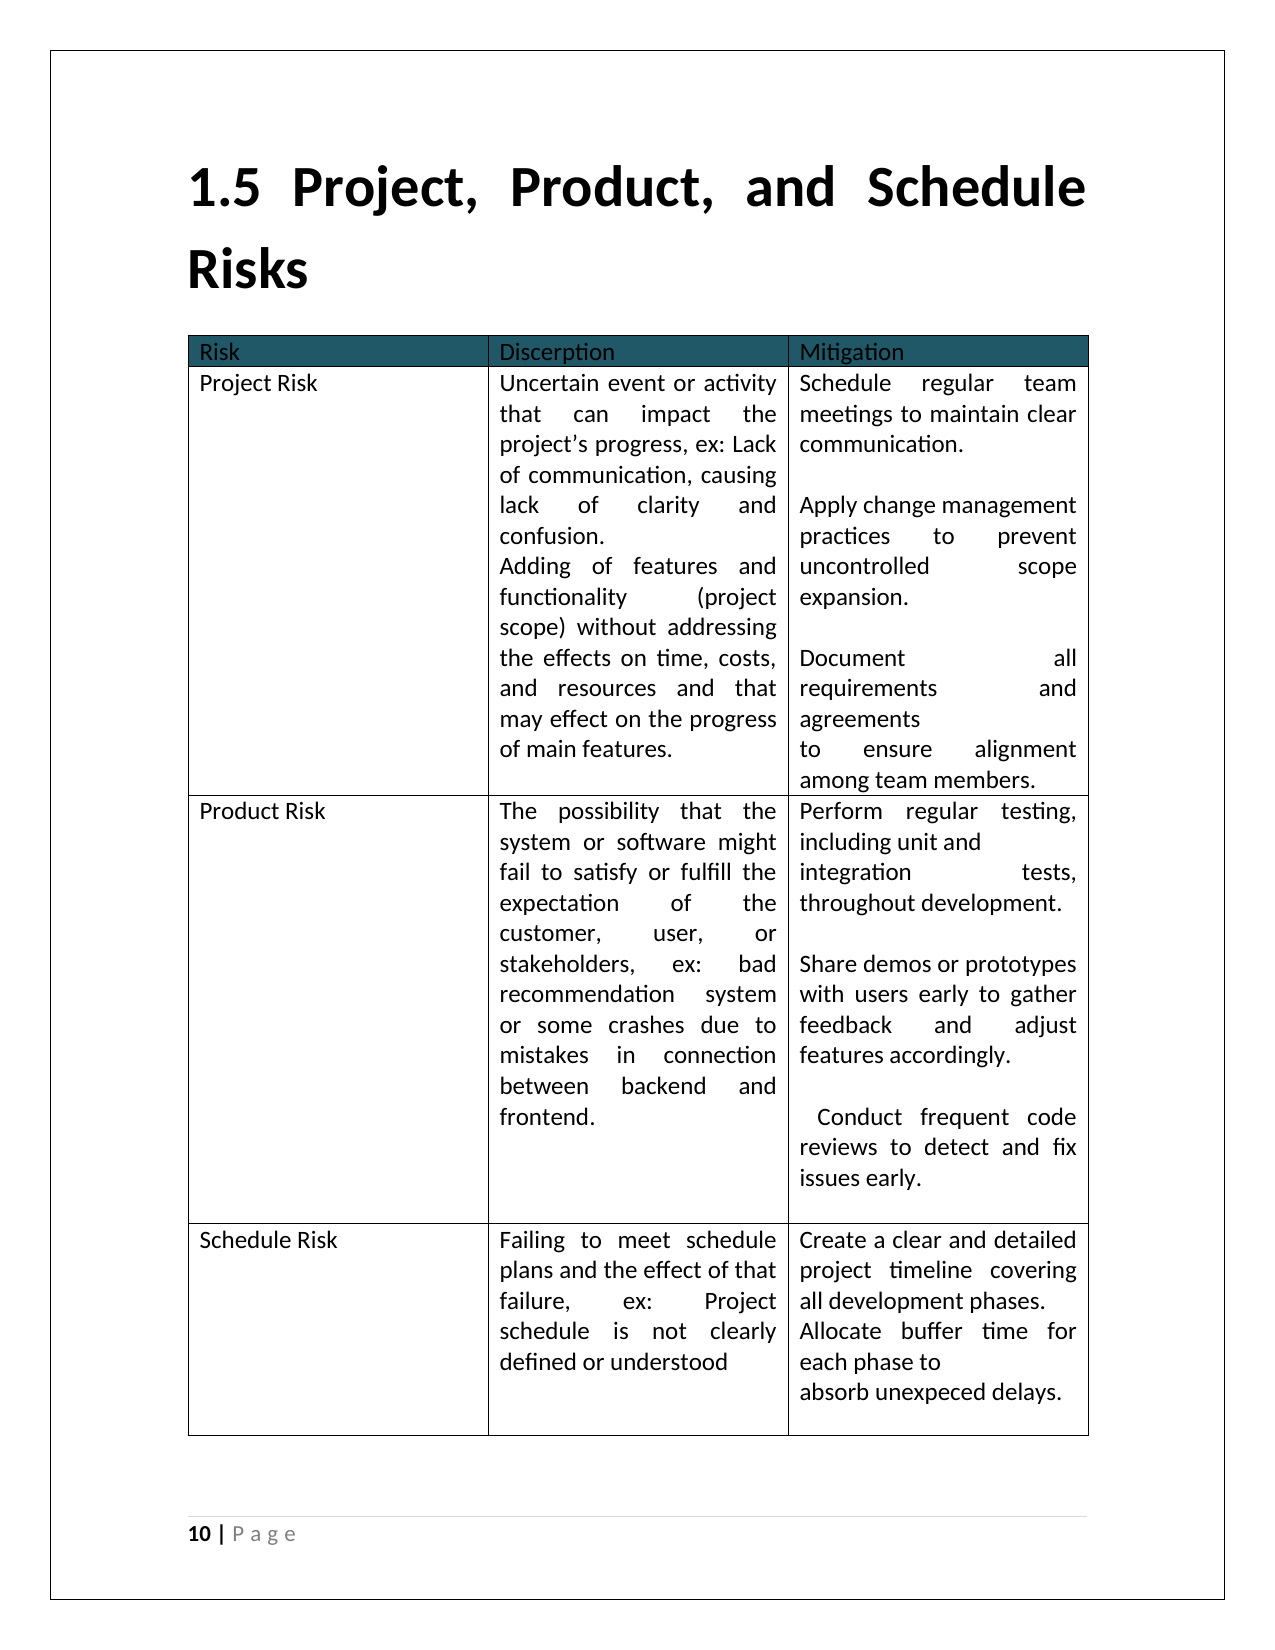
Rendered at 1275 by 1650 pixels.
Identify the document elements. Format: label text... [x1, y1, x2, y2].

table_cell The possibility that the system or software might fail to satisfy or fulfill the expectation of the customer, user, or stakeholders, ex: bad recommendation system or some crashes due to mistakes in connection between backend and frontend. [489, 796, 788, 1223]
table_cell Uncertain event or activity that can impact the project’s progress, ex: Lack of communication, causing lack of clarity and confusion. Adding of features and functionality (project scope) without addressing the effects on time, costs, and resources and that may effect on the progress of main features. [489, 367, 788, 794]
table_cell Schedule regular team meetings to maintain clear communication. Apply change management practices to prevent uncontrolled scope expansion. Document all requirements and agreements to ensure alignment among team members. [789, 367, 1088, 794]
table_cell Schedule Risk [189, 1224, 488, 1435]
table_header Risk [189, 336, 488, 366]
table_cell Product Risk [189, 796, 488, 1223]
table_header Discerption [489, 336, 788, 366]
table_cell Project Risk [189, 367, 488, 794]
table_cell Failing to meet schedule plans and the effect of that failure, ex: Project schedule is not clearly defined or understood [489, 1224, 788, 1435]
table_cell Create a clear and detailed project timeline covering all development phases. Allocate buffer time for each phase to absorb unexpeced delays. [789, 1224, 1088, 1435]
table_cell Perform regular testing, including unit and integration tests, throughout development. Share demos or prototypes with users early to gather feedback and adjust features accordingly. Conduct frequent code reviews to detect and fix issues early. [789, 796, 1088, 1223]
table_header Mitigation [789, 336, 1088, 366]
text 1.5 Project, Product, and Schedule Risks [187, 150, 1087, 303]
